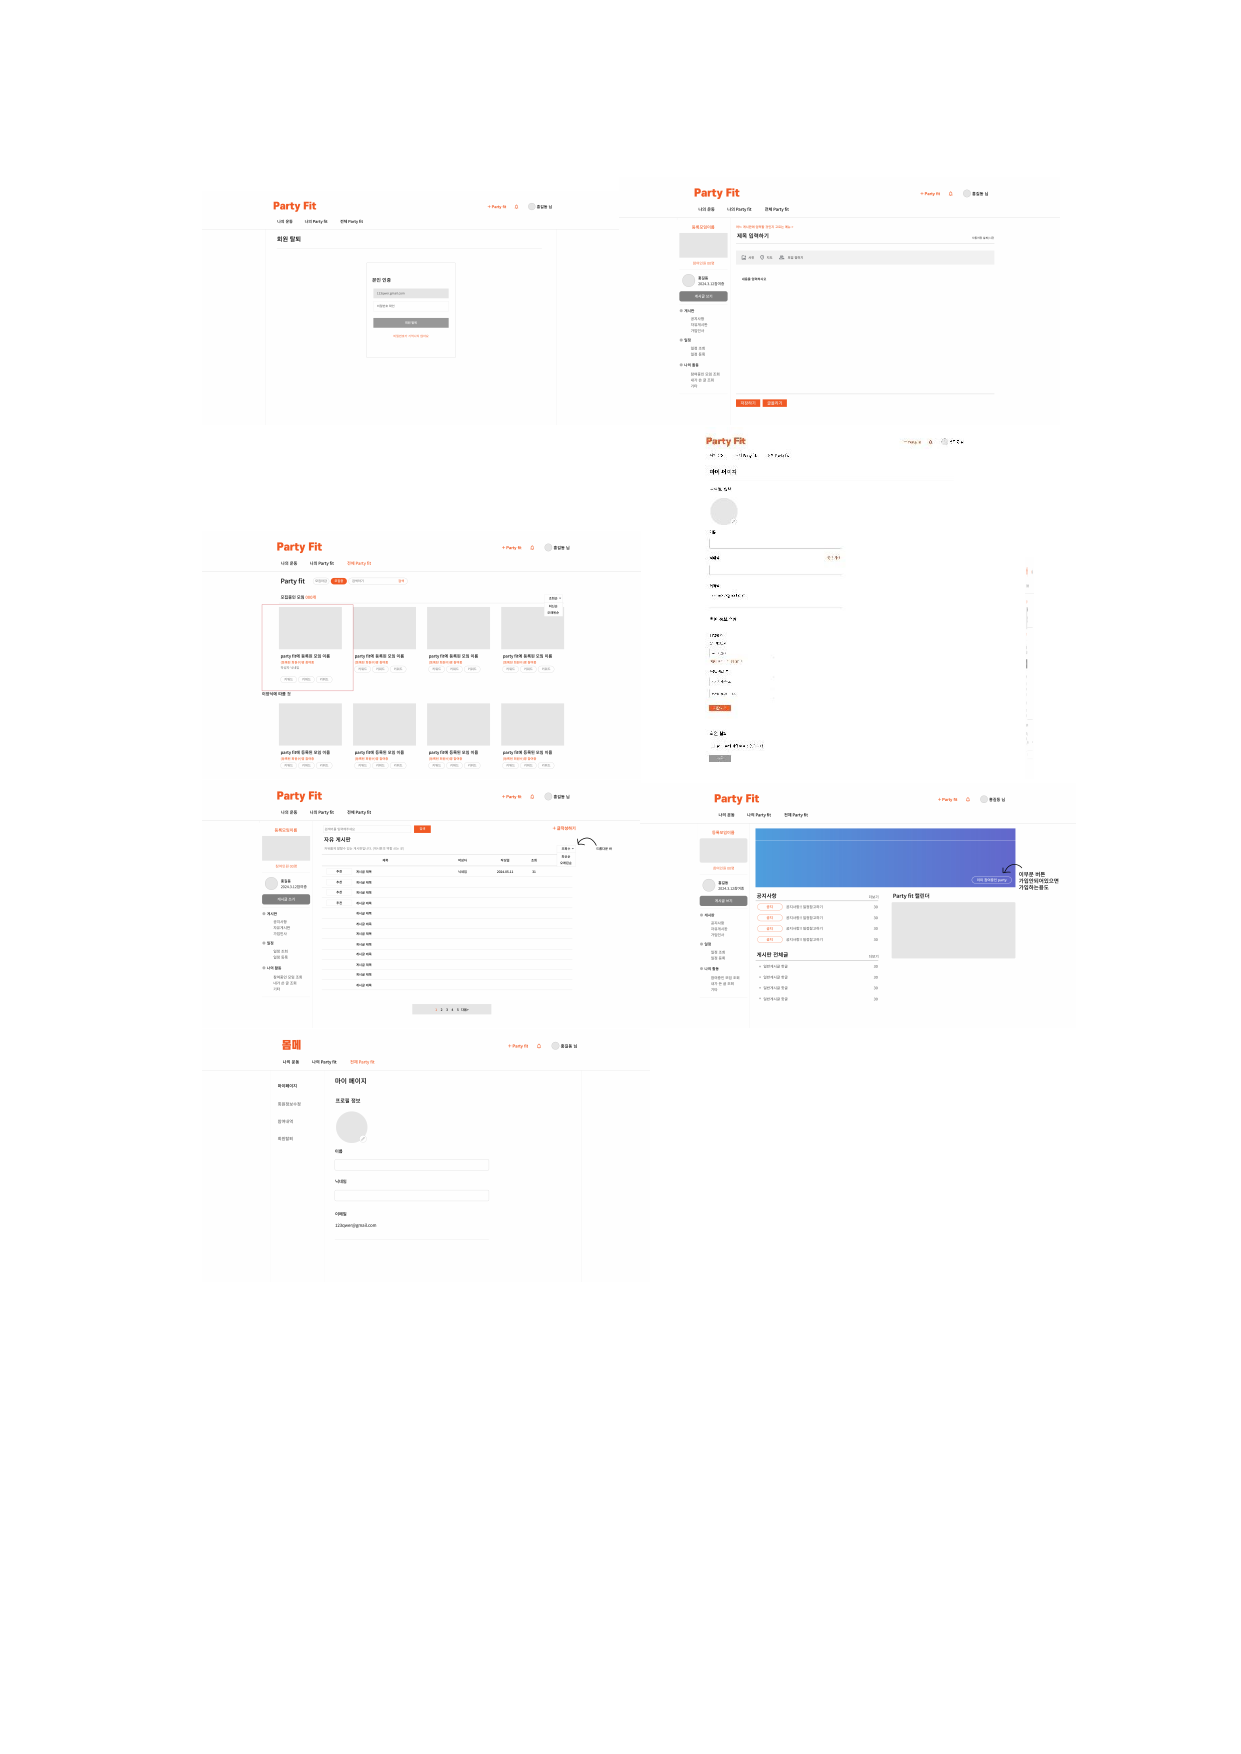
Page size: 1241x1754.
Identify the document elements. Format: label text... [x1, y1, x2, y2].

picture [202, 177, 1060, 425]
picture [202, 427, 1034, 779]
picture [202, 780, 1076, 1028]
picture [202, 1029, 650, 1282]
